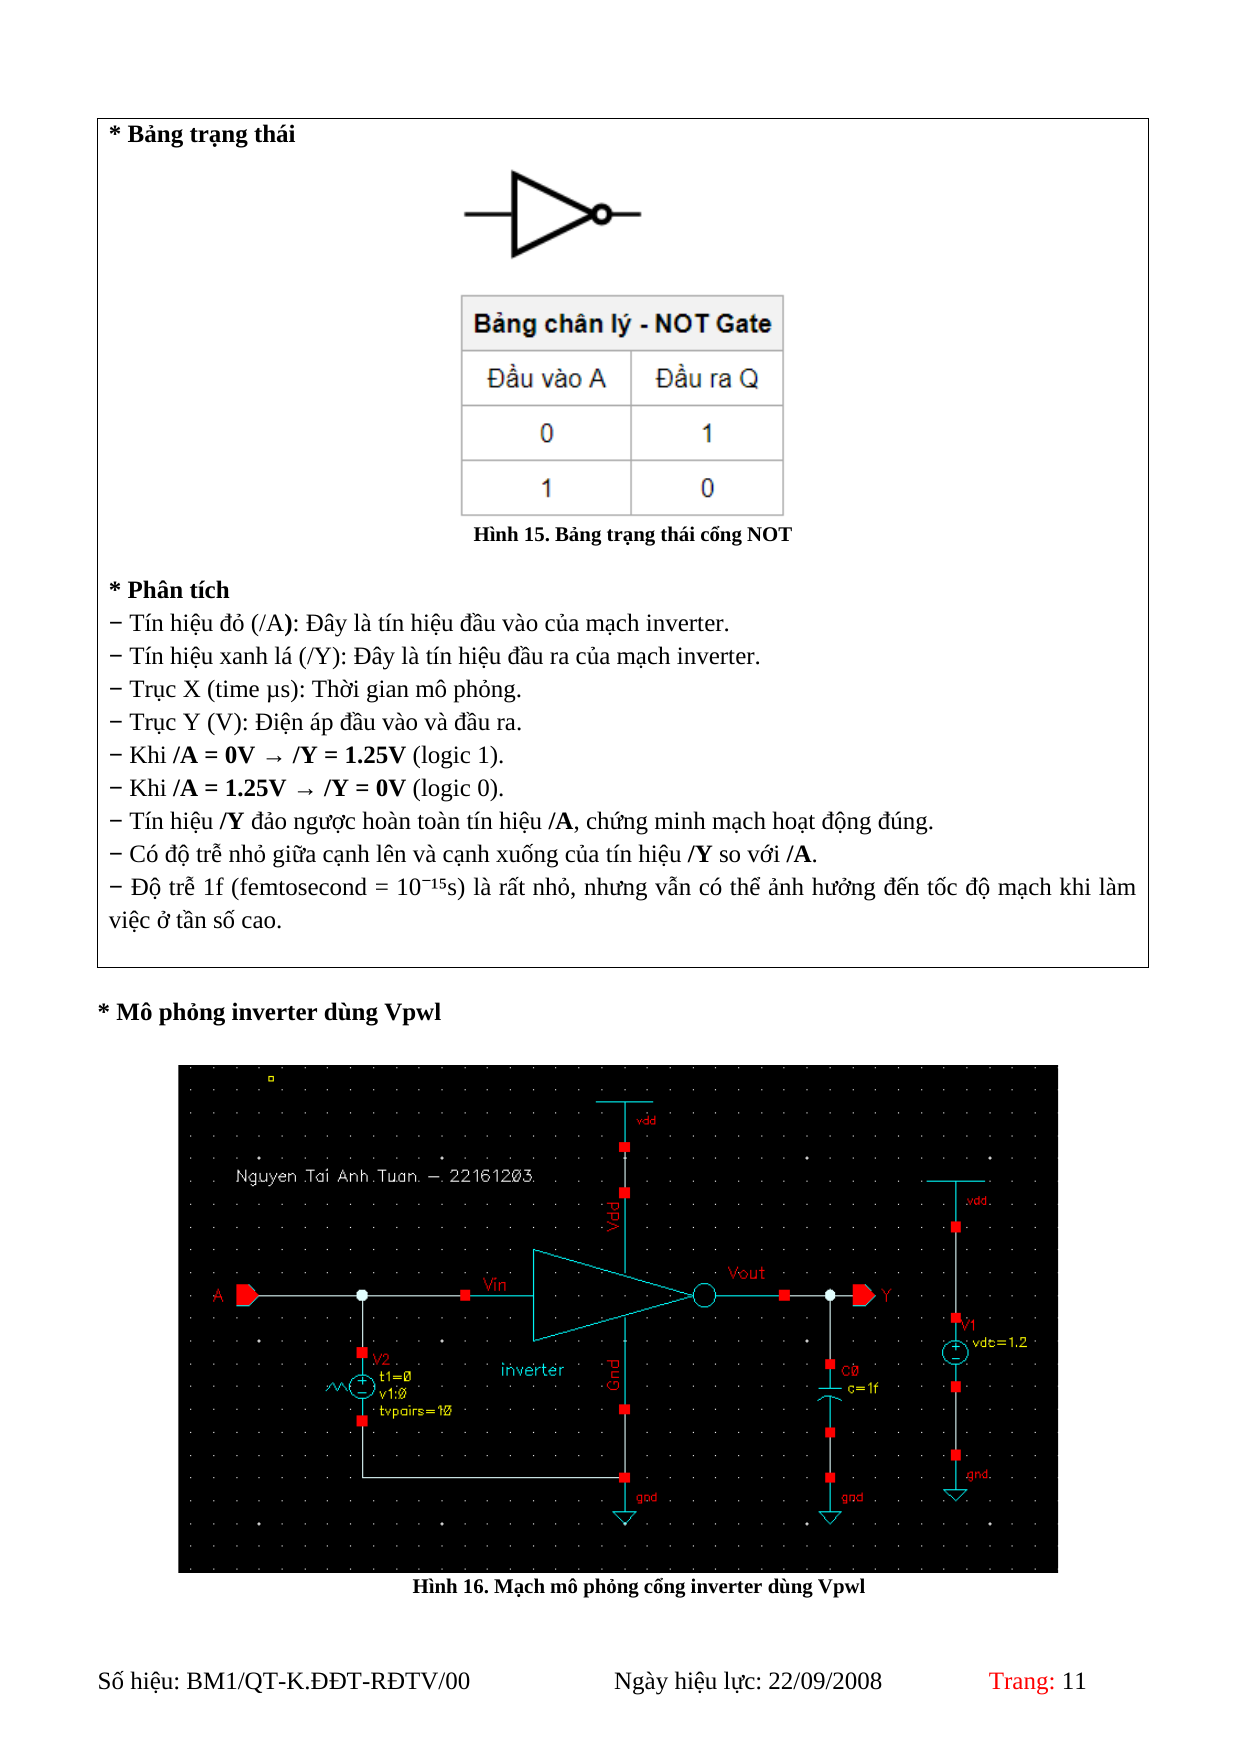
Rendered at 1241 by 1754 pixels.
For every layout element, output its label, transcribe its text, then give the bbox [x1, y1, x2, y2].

table_header [98, 1054, 1151, 1629]
text * Mô phỏng inverter dùng Vpwl [97, 997, 1149, 1025]
picture [455, 160, 792, 524]
table_cell * Bảng trạng thái * Phân tích − Tín hiệu đỏ (/A): Đây là tín hiệu đầu vào của mạch inverter. − Tín hiệu xanh lá (/Y): Đây là tín hiệu đầu ra của mạch inverter. − Trục X (time µs): Thời gian mô phỏng. − Trục Y (V): Điện áp đầu vào và đầu ra. − Khi /A = 0V → /Y = 1.25V (logic 1). − Khi /A = 1.25V → /Y = 0V (logic 0). − Tín hiệu /Y đảo ngược hoàn toàn tín hiệu /A, chứng minh mạch hoạt động đúng. − Có độ trễ nhỏ giữa cạnh lên và cạnh xuống của tín hiệu /Y so với /A. − Độ trễ 1f (femtosecond = 10⁻¹⁵s) là rất nhỏ, nhưng vẫn có thể ảnh hưởng đến tốc độ mạch khi làm việc ở tần số cao. [98, 119, 1148, 967]
